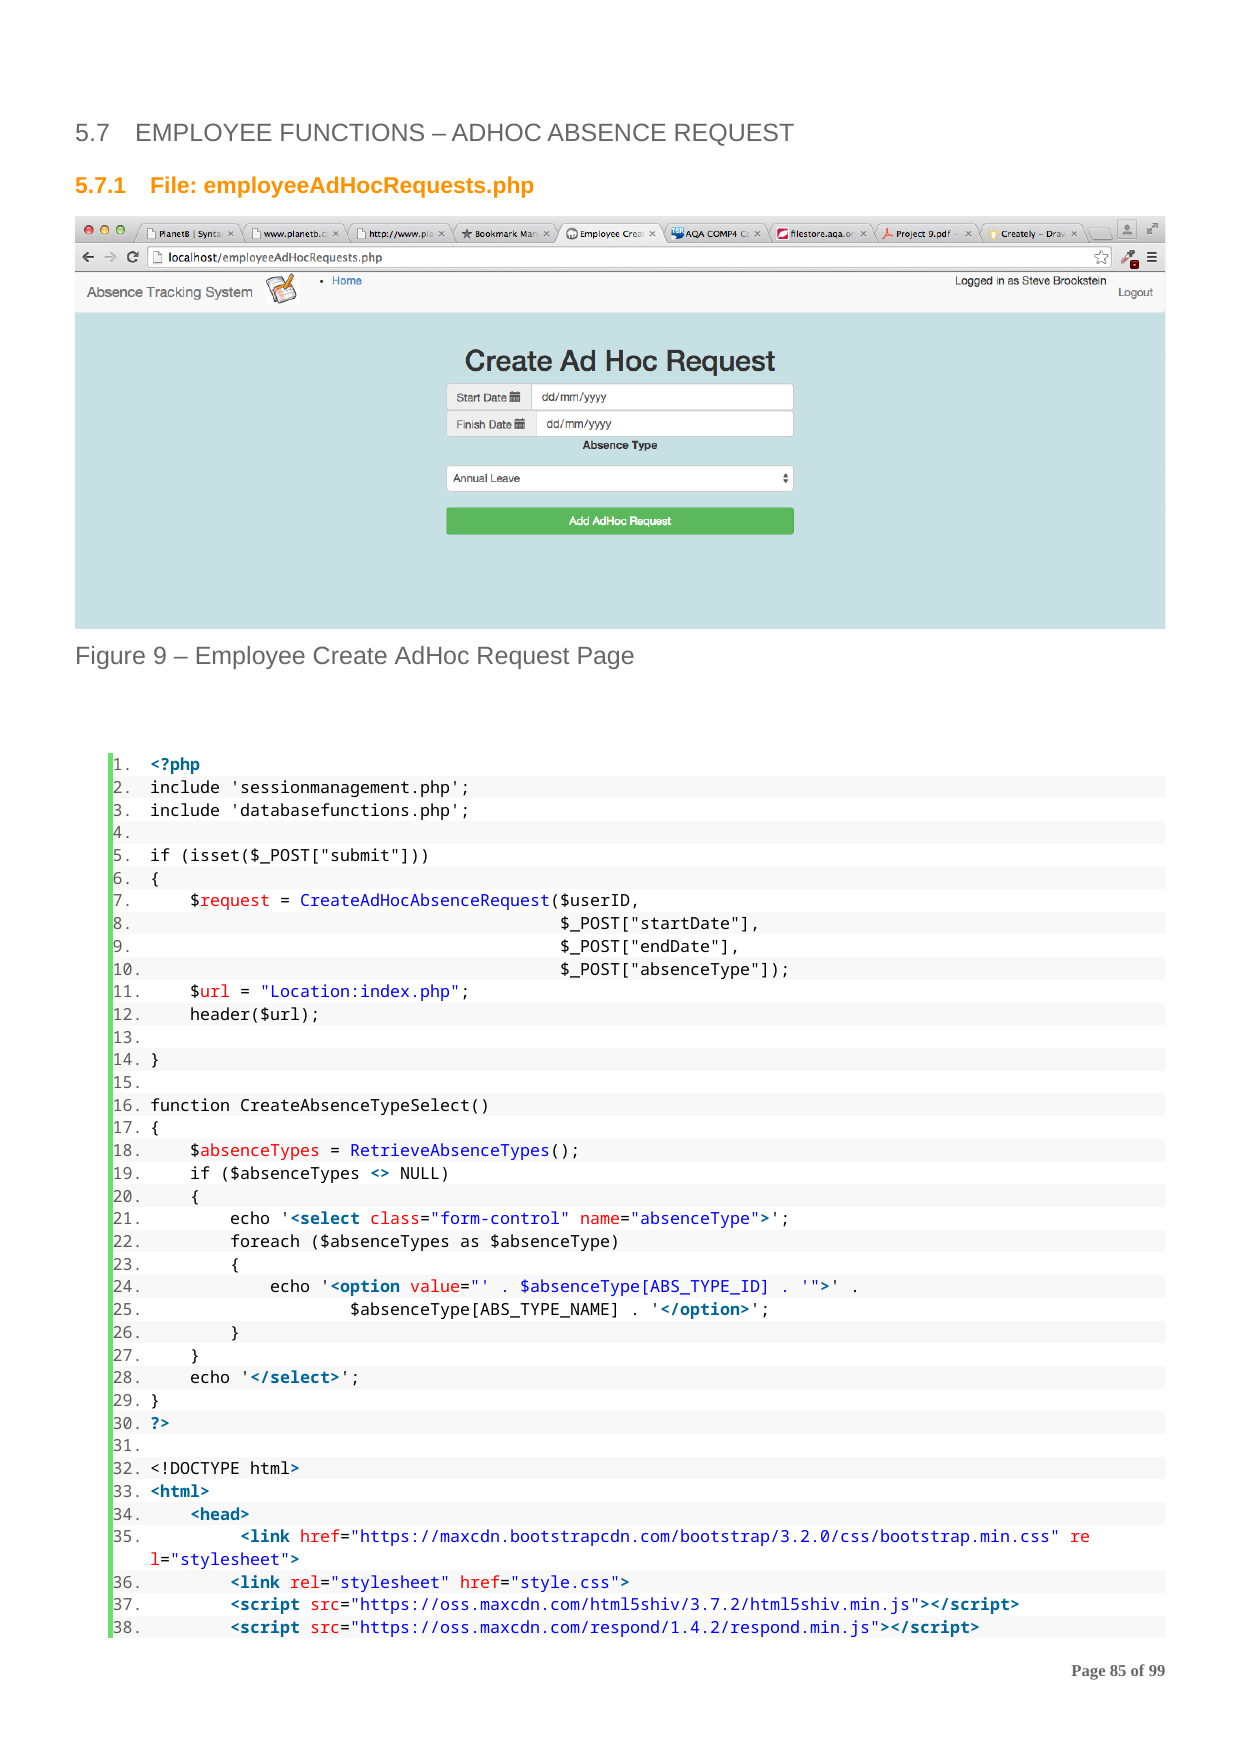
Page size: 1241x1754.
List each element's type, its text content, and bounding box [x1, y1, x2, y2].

list $_POST["startDate"], [113, 912, 1165, 934]
subtitle File: employeeAdHocRequests.php [75, 172, 1165, 198]
list include 'databasefunctions.php'; [113, 798, 1165, 821]
list } [113, 1048, 1165, 1071]
picture [75, 216, 1166, 629]
list $absenceTypes = RetrieveAbsenceTypes(); [113, 1139, 1165, 1162]
list } [113, 1389, 1165, 1411]
list if ($absenceTypes <> NULL) [113, 1162, 1165, 1184]
list function CreateAbsenceTypeSelect() [113, 1093, 1165, 1116]
list { [113, 1184, 1165, 1207]
list if (isset($_POST["submit"])) [113, 844, 1165, 866]
list include 'sessionmanagement.php'; [113, 776, 1165, 798]
list <html> [113, 1479, 1165, 1502]
list <link rel="stylesheet" href="style.css"> [113, 1570, 1165, 1593]
list echo '</select>'; [113, 1366, 1165, 1389]
list <head> [113, 1502, 1165, 1525]
list <script src="https://oss.maxcdn.com/html5shiv/3.7.2/html5shiv.min.js"></script> [113, 1593, 1165, 1616]
list $_POST["absenceType"]); [113, 957, 1165, 980]
list echo '<select class="form-control" name="absenceType">'; [113, 1207, 1165, 1230]
list <?php [113, 753, 1165, 776]
list $_POST["endDate"], [113, 934, 1165, 957]
list foreach ($absenceTypes as $absenceType) [113, 1230, 1165, 1252]
list <link href="https://maxcdn.bootstrapcdn.com/bootstrap/3.2.0/css/bootstrap.min.css" rel="stylesheet"> [113, 1525, 1165, 1570]
list $request = CreateAdHocAbsenceRequest($userID, [113, 889, 1165, 912]
subtitle Employee Functions – AdHoc Absence Request [75, 118, 1165, 147]
text Figure 9 – Employee Create AdHoc Request Page [75, 641, 1165, 670]
list } [113, 1321, 1165, 1343]
list <!DOCTYPE html> [113, 1457, 1165, 1479]
list echo '<option value="' . $absenceType[ABS_TYPE_ID] . '">' . [113, 1275, 1165, 1298]
list $url = "Location:index.php"; [113, 980, 1165, 1003]
list $absenceType[ABS_TYPE_NAME] . '</option>'; [113, 1298, 1165, 1321]
list { [113, 1116, 1165, 1139]
list { [113, 1252, 1165, 1275]
list ?> [113, 1411, 1165, 1434]
list { [113, 866, 1165, 889]
list header($url); [113, 1003, 1165, 1025]
list <script src="https://oss.maxcdn.com/respond/1.4.2/respond.min.js"></script> [113, 1616, 1165, 1638]
list } [113, 1343, 1165, 1366]
